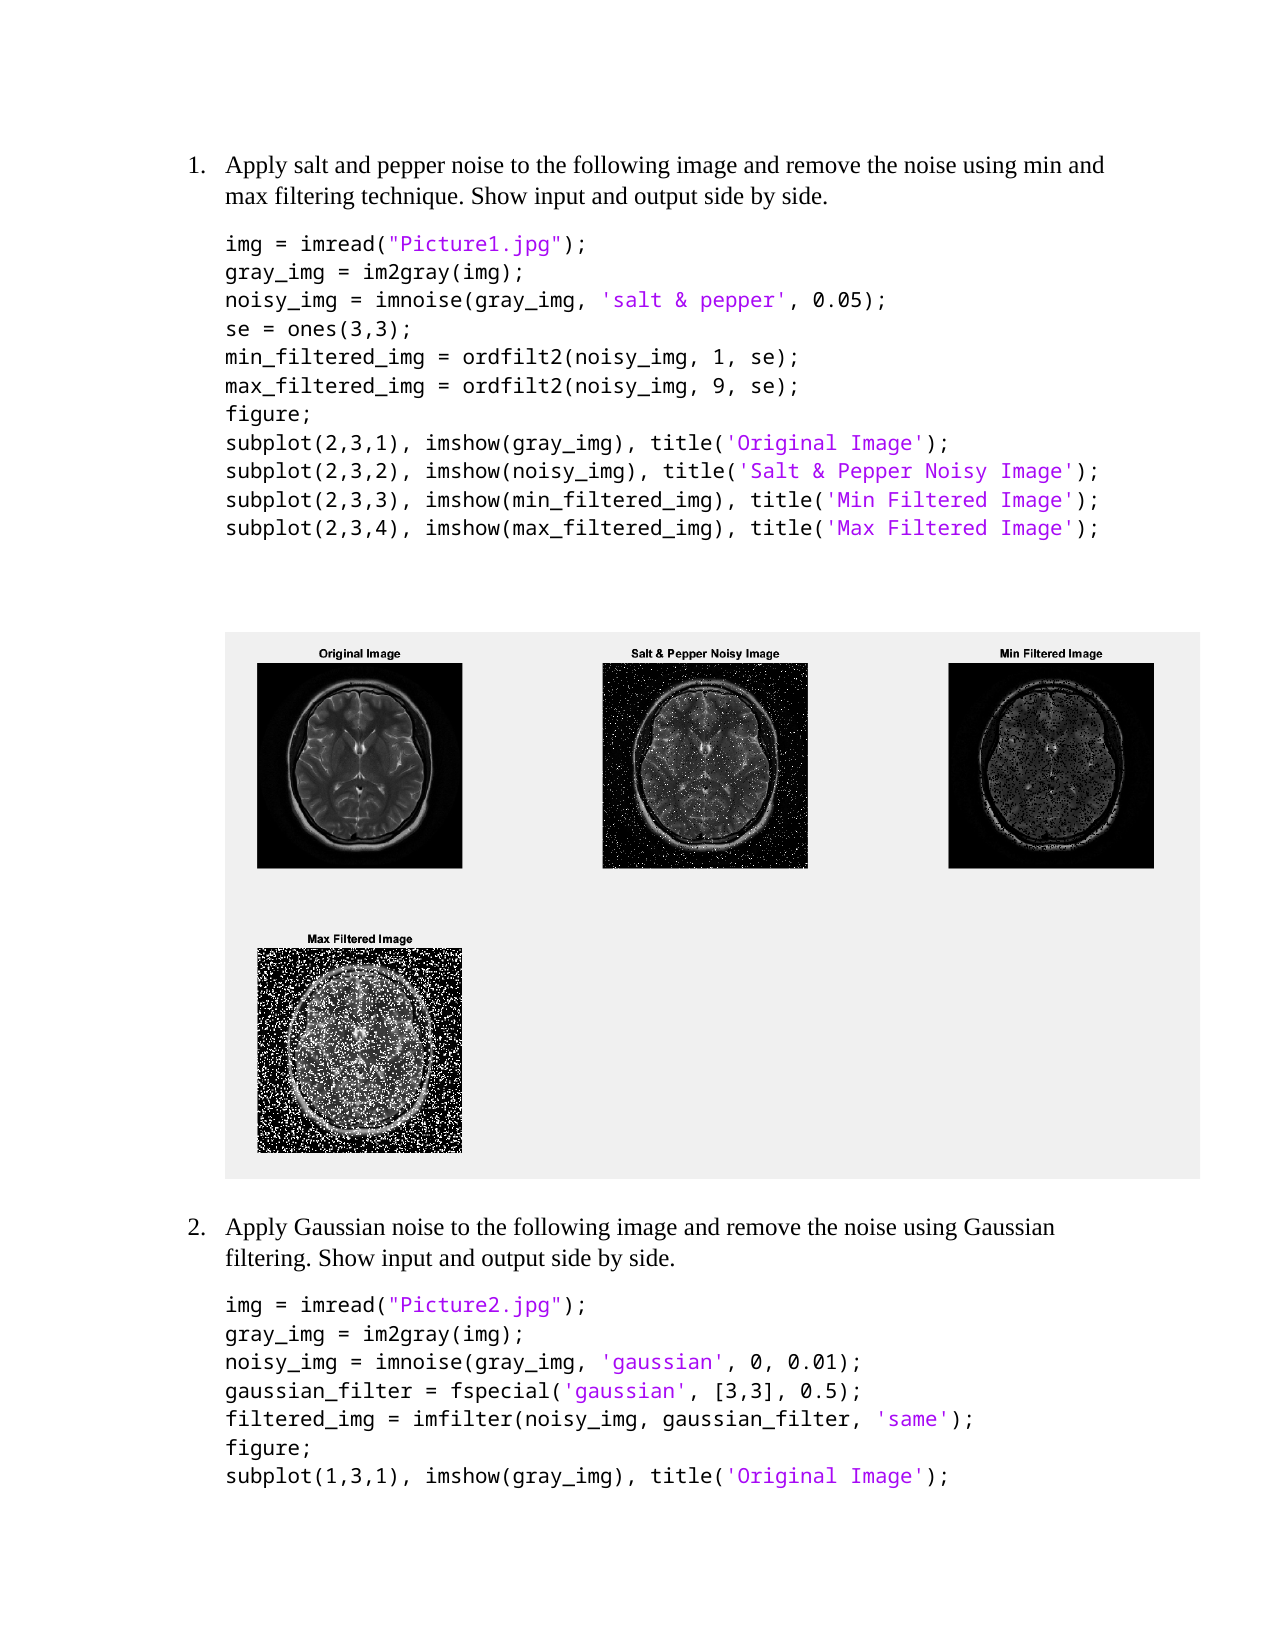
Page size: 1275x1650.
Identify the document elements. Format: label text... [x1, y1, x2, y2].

text subplot(1,3,1), imshow(gray_img), title('Original Image'); [225, 1461, 1125, 1489]
text subplot(2,3,3), imshow(min_filtered_img), title('Min Filtered Image'); [225, 485, 1125, 513]
picture [225, 632, 1200, 1179]
text subplot(2,3,2), imshow(noisy_img), title('Salt & Pepper Noisy Image'); [225, 456, 1125, 485]
list Apply salt and pepper noise to the following image and remove the noise using min and max filtering technique. Show input and output side by side. [187, 150, 1125, 210]
text max_filtered_img = ordfilt2(noisy_img, 9, se); [225, 371, 1125, 399]
text gaussian_filter = fspecial('gaussian', [3,3], 0.5); [225, 1376, 1125, 1404]
text subplot(2,3,4), imshow(max_filtered_img), title('Max Filtered Image'); [225, 513, 1125, 542]
text noisy_img = imnoise(gray_img, 'gaussian', 0, 0.01); [225, 1347, 1125, 1376]
text se = ones(3,3); [225, 314, 1125, 342]
text figure; [225, 399, 1125, 428]
list Apply Gaussian noise to the following image and remove the noise using Gaussian filtering. Show input and output side by side. [187, 1212, 1125, 1272]
text filtered_img = imfilter(noisy_img, gaussian_filter, 'same'); [225, 1404, 1125, 1433]
text figure; [225, 1433, 1125, 1461]
text img = imread("Picture1.jpg"); [225, 229, 1125, 257]
text noisy_img = imnoise(gray_img, 'salt & pepper', 0.05); [225, 286, 1125, 314]
text subplot(2,3,1), imshow(gray_img), title('Original Image'); [225, 428, 1125, 456]
text gray_img = im2gray(img); [225, 257, 1125, 286]
text min_filtered_img = ordfilt2(noisy_img, 1, se); [225, 342, 1125, 371]
text gray_img = im2gray(img); [225, 1319, 1125, 1347]
text img = imread("Picture2.jpg"); [225, 1291, 1125, 1319]
